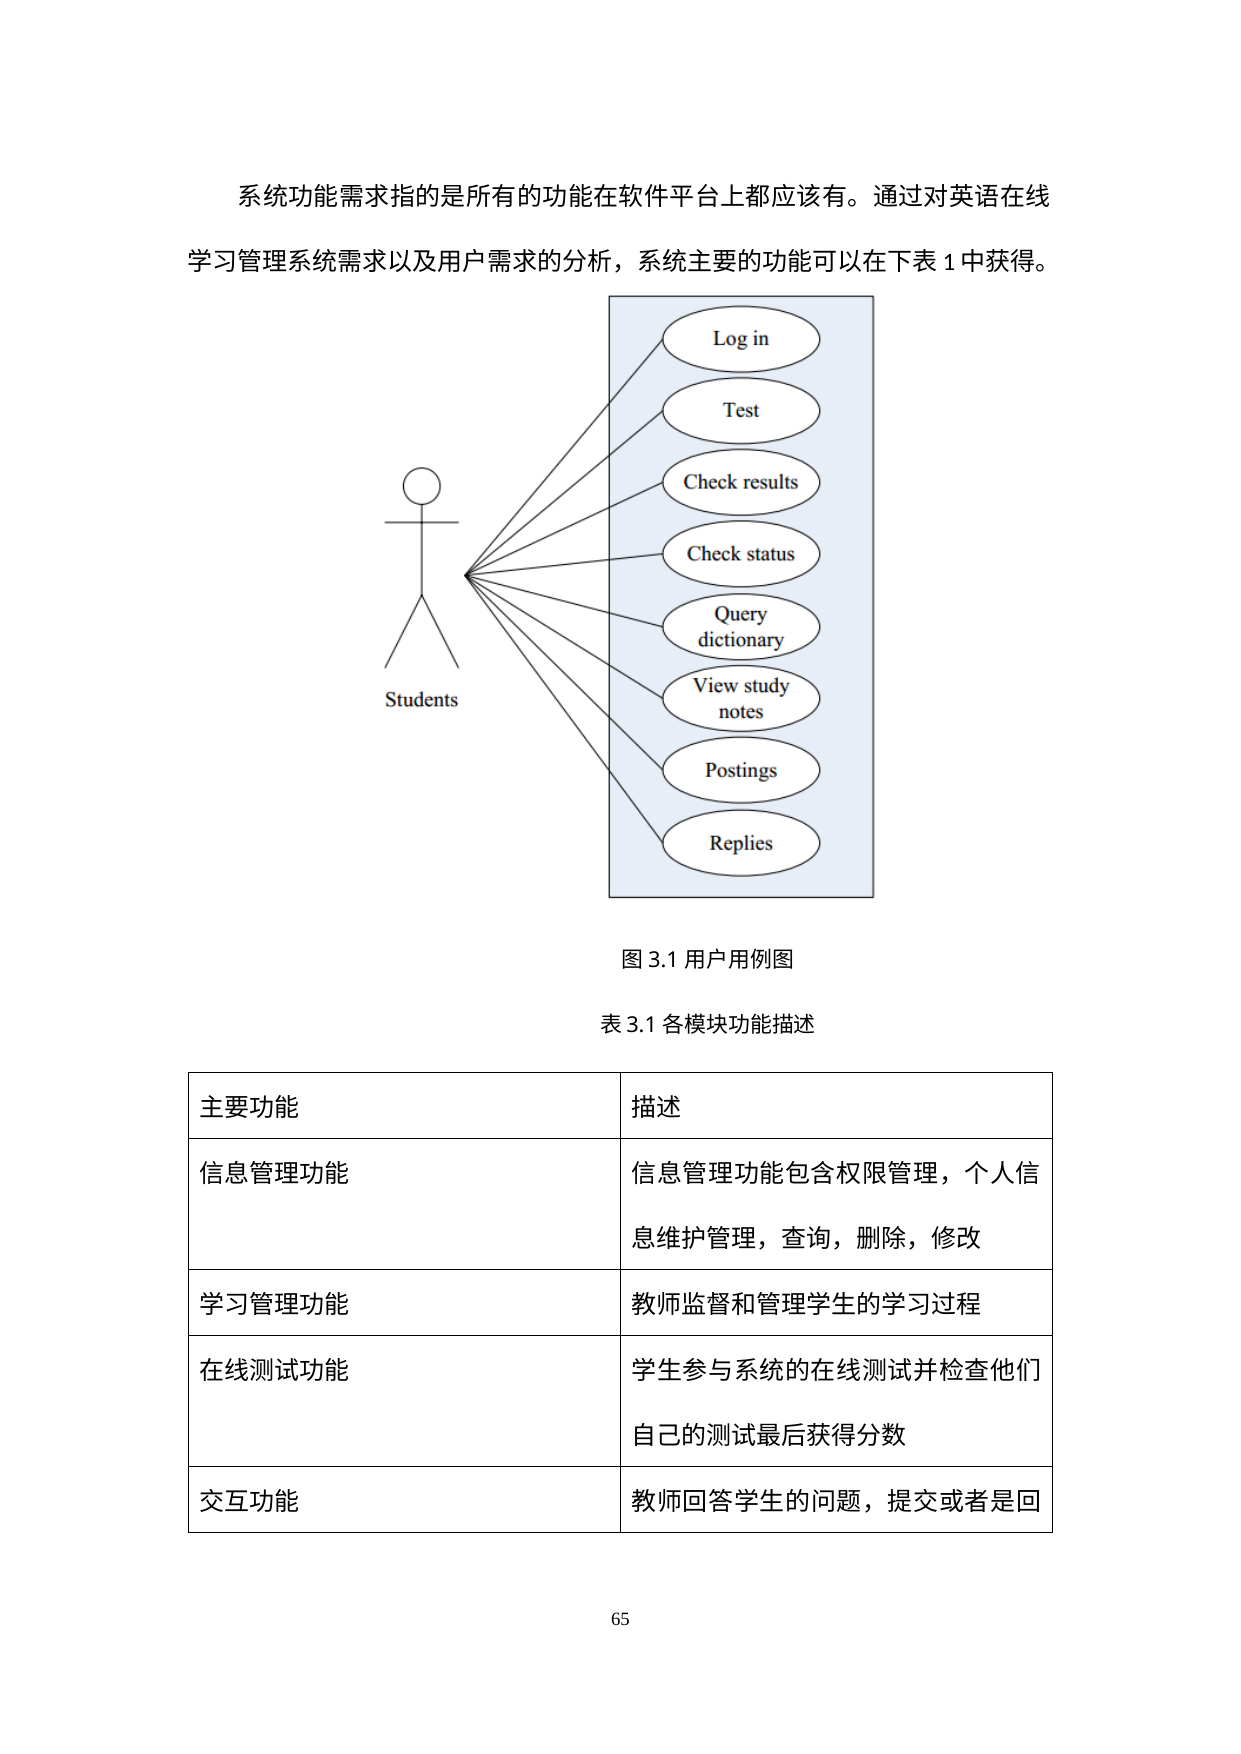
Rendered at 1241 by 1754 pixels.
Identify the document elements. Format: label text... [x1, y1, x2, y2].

table_header 主要功能 [189, 1073, 620, 1138]
picture [296, 292, 944, 917]
table_cell 学生参与系统的在线测试并检查他们自己的测试最后获得分数 [621, 1336, 1052, 1466]
text 表3.1 各模块功能描述 [319, 1007, 1053, 1039]
table_cell 教师监督和管理学生的学习过程 [621, 1270, 1052, 1335]
table_cell 信息管理功能 [189, 1139, 620, 1269]
table_cell 交互功能 [189, 1467, 620, 1532]
table_header 描述 [621, 1073, 1052, 1138]
table_cell 在线测试功能 [189, 1336, 620, 1466]
table_cell 学习管理功能 [189, 1270, 620, 1335]
table_cell 教师回答学生的问题，提交或者是回答 [621, 1467, 1052, 1532]
text 图3.1 用户用例图 [319, 942, 1053, 974]
table_cell 信息管理功能包含权限管理，个人信息维护管理，查询，删除，修改 [621, 1139, 1052, 1269]
text 系统功能需求指的是所有的功能在软件平台上都应该有。通过对英语在线学习管理系统需求以及用户需求的分析，系统主要的功能可以在下表1中获得。 [187, 162, 1053, 292]
